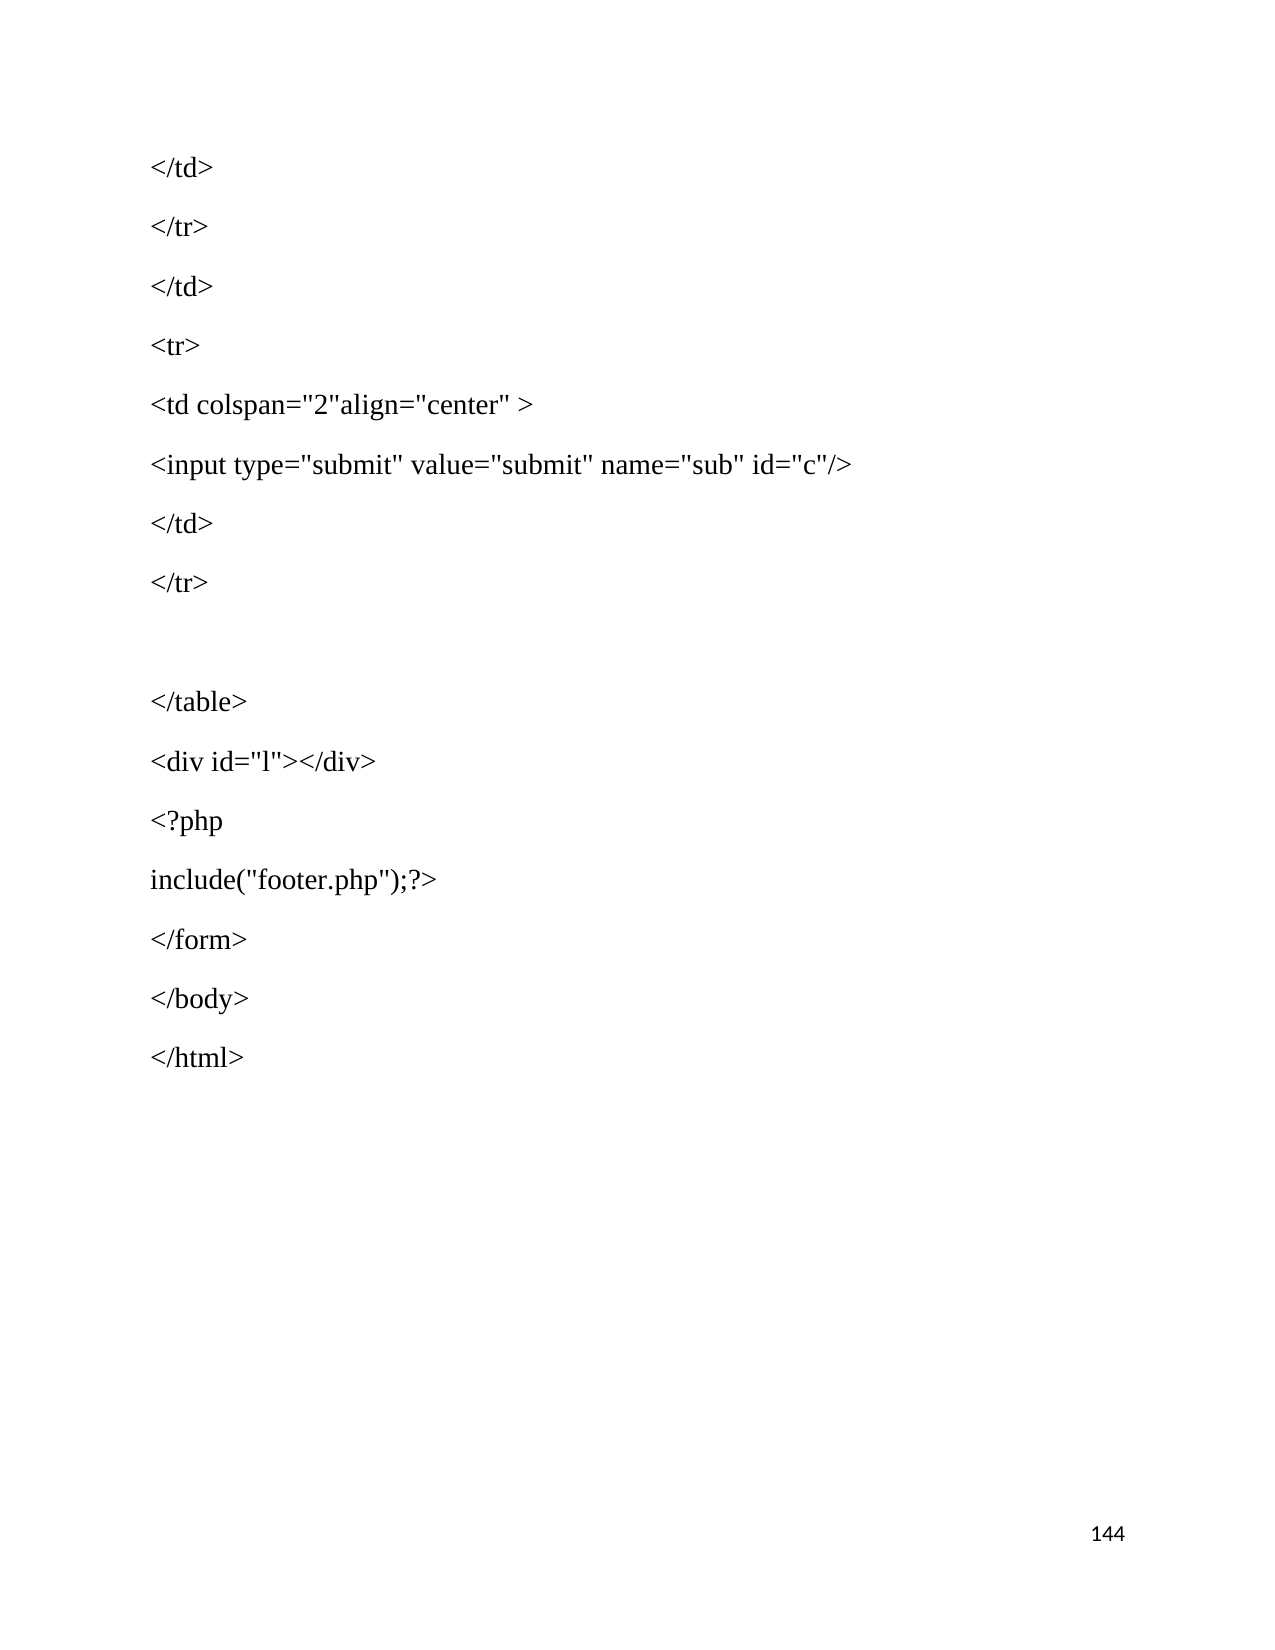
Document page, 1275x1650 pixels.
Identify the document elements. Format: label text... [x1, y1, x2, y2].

text </body> [150, 981, 1125, 1015]
text </table> [150, 684, 1125, 718]
text <?php [150, 803, 1125, 837]
text <div id="l"></div> [150, 744, 1125, 777]
text </td> [150, 506, 1125, 540]
text <td colspan="2"align="center" > [150, 387, 1125, 421]
text <input type="submit" value="submit" name="sub" id="c"/> [150, 447, 1125, 480]
text include("footer.php");?> [150, 862, 1125, 896]
text </form> [150, 922, 1125, 955]
text <tr> [150, 328, 1125, 362]
text </tr> [150, 209, 1125, 243]
text </td> [150, 269, 1125, 302]
text </tr> [150, 566, 1125, 599]
text </td> [150, 150, 1125, 183]
text </html> [150, 1041, 1125, 1074]
